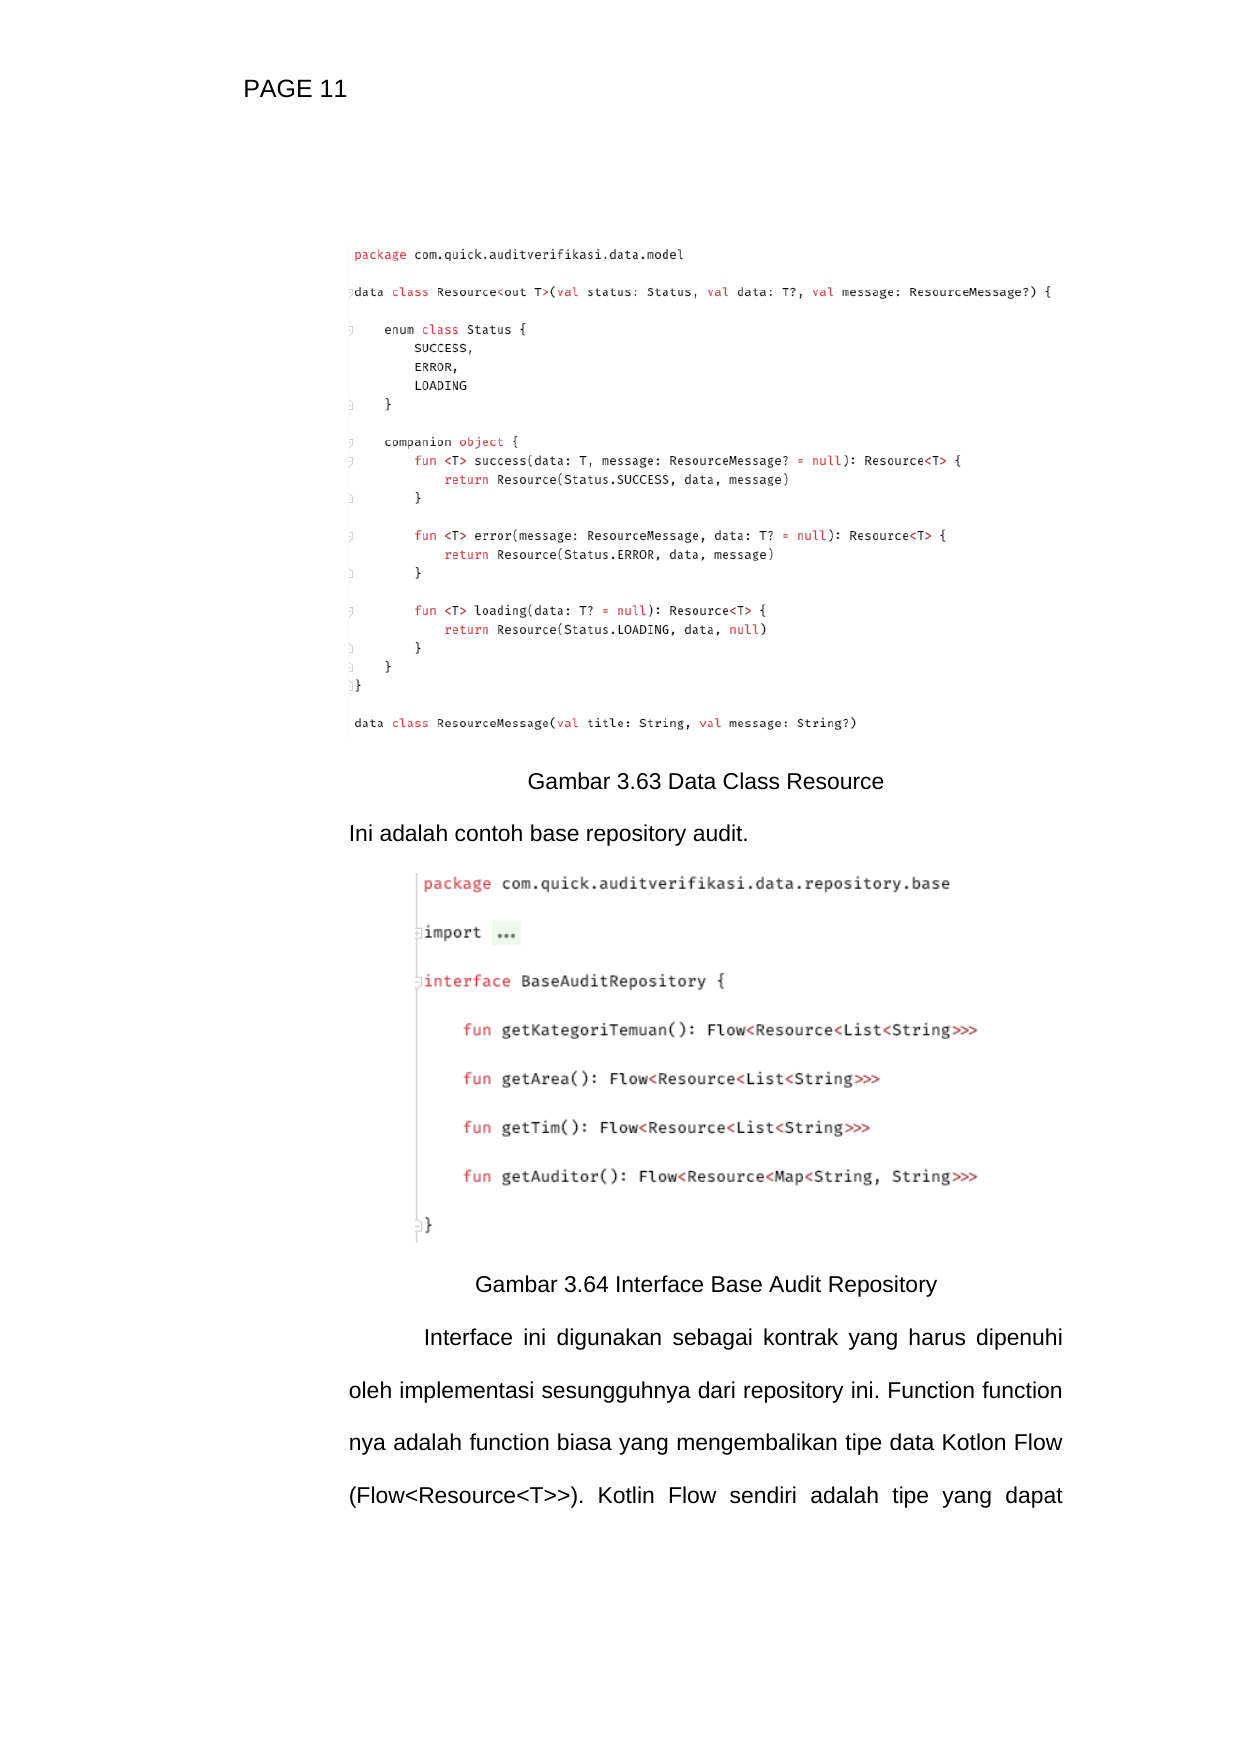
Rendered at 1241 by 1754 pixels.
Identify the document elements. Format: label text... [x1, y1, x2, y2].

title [349, 1324, 1063, 1508]
picture [348, 246, 1059, 739]
title Ini adalah contoh base repository audit. [349, 820, 1063, 847]
picture [415, 873, 997, 1243]
